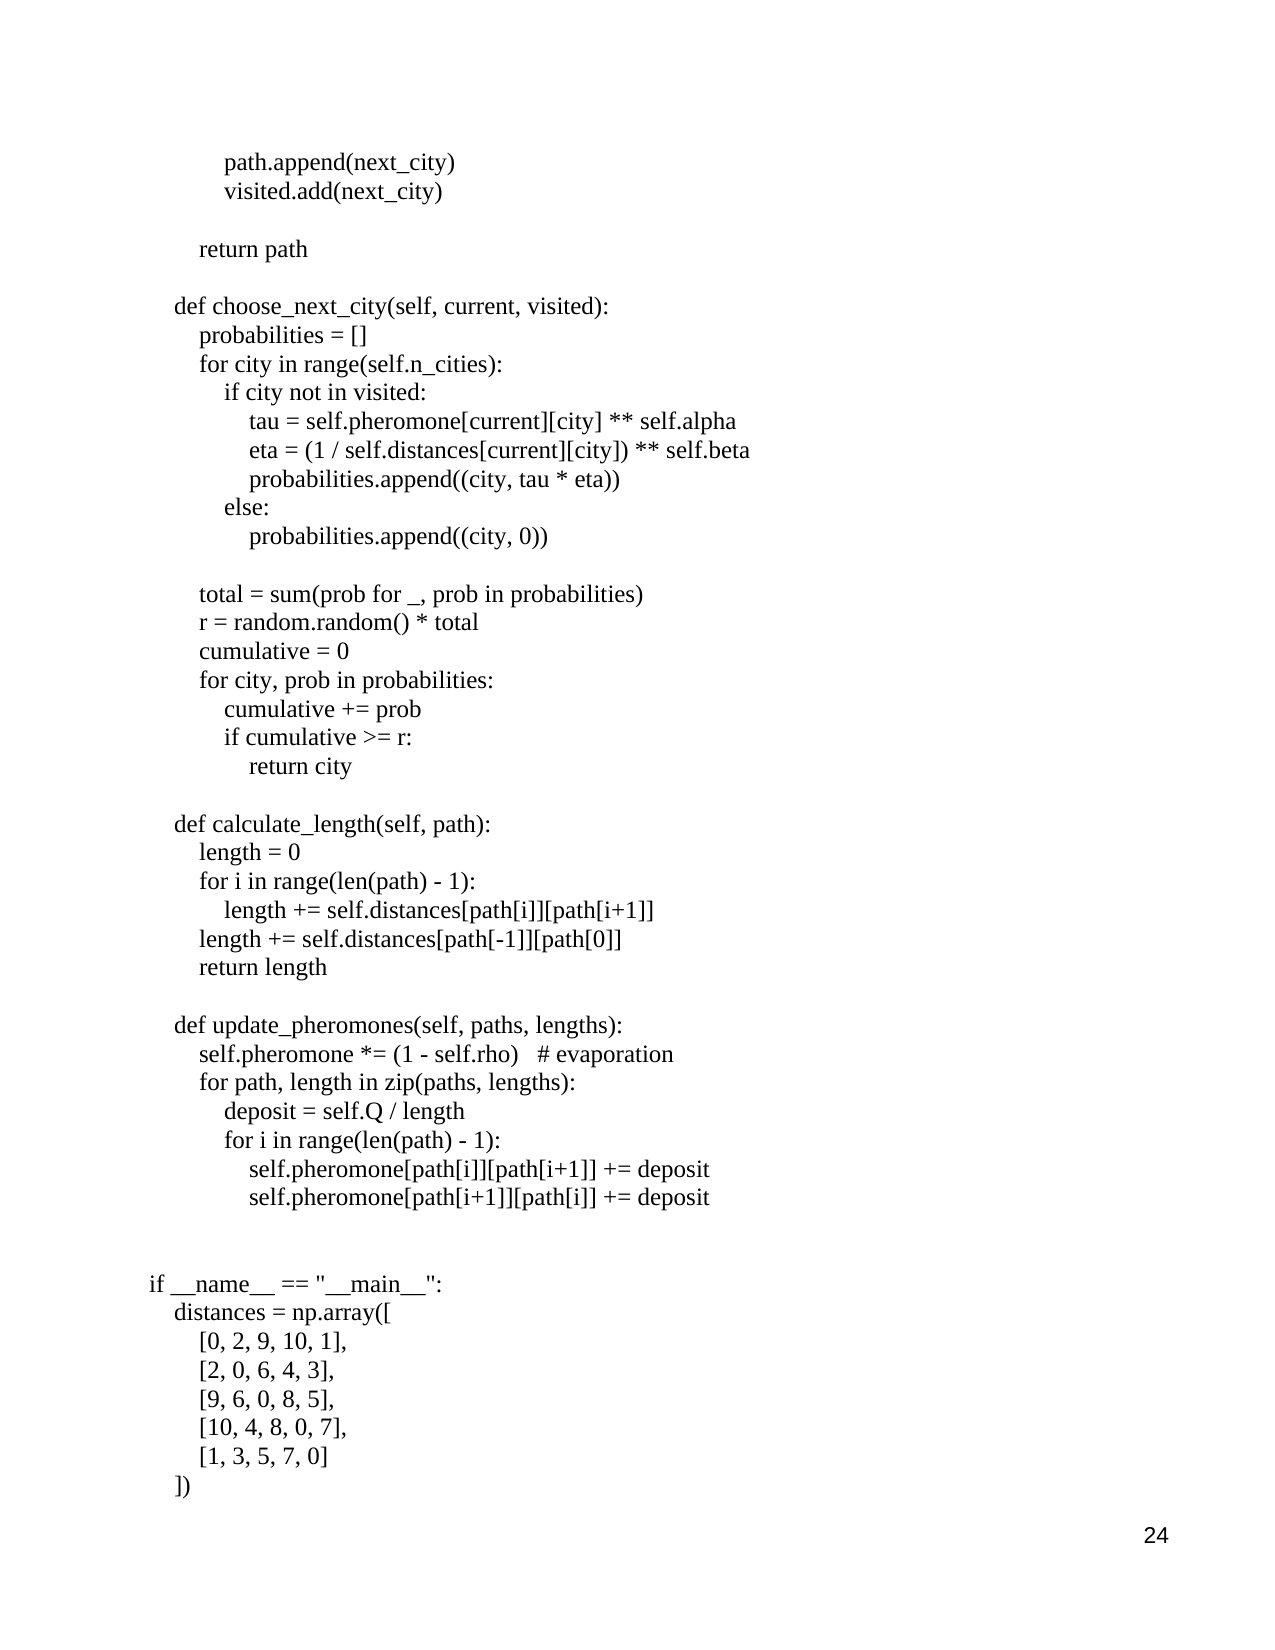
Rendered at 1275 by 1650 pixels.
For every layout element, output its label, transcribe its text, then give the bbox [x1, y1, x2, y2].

text self.pheromone[path[i]][path[i+1]] += deposit [149, 1154, 1169, 1182]
text self.pheromone *= (1 - self.rho) # evaporation [149, 1039, 1169, 1067]
text if __name__ == "__main__": [149, 1269, 1169, 1297]
text probabilities.append((city, 0)) [149, 521, 1169, 550]
text probabilities = [] [149, 320, 1169, 349]
text length = 0 [149, 837, 1169, 866]
text self.pheromone[path[i+1]][path[i]] += deposit [149, 1182, 1169, 1211]
text distances = np.array([ [149, 1297, 1169, 1326]
text for path, length in zip(paths, lengths): [149, 1067, 1169, 1096]
text tau = self.pheromone[current][city] ** self.alpha [149, 406, 1169, 435]
text cumulative += prob [149, 694, 1169, 722]
text eta = (1 / self.distances[current][city]) ** self.beta [149, 435, 1169, 464]
text def choose_next_city(self, current, visited): [149, 291, 1169, 320]
text length += self.distances[path[-1]][path[0]] [149, 924, 1169, 952]
text length += self.distances[path[i]][path[i+1]] [149, 895, 1169, 924]
text def update_pheromones(self, paths, lengths): [149, 1010, 1169, 1039]
text cumulative = 0 [149, 636, 1169, 665]
text for i in range(len(path) - 1): [149, 866, 1169, 895]
text for city in range(self.n_cities): [149, 349, 1169, 377]
text deposit = self.Q / length [149, 1096, 1169, 1125]
text probabilities.append((city, tau * eta)) [149, 464, 1169, 492]
text visited.add(next_city) [149, 176, 1169, 205]
text [2, 0, 6, 4, 3], [149, 1355, 1169, 1384]
text return path [149, 234, 1169, 262]
text [0, 2, 9, 10, 1], [149, 1326, 1169, 1355]
text else: [149, 492, 1169, 521]
text if cumulative >= r: [149, 722, 1169, 751]
text path.append(next_city) [149, 147, 1169, 176]
text return city [149, 751, 1169, 780]
text [10, 4, 8, 0, 7], [149, 1412, 1169, 1441]
text [9, 6, 0, 8, 5], [149, 1384, 1169, 1412]
text [1, 3, 5, 7, 0] [149, 1441, 1169, 1470]
text ]) [149, 1470, 1169, 1499]
text for city, prob in probabilities: [149, 665, 1169, 694]
text def calculate_length(self, path): [149, 809, 1169, 837]
text return length [149, 952, 1169, 981]
text r = random.random() * total [149, 607, 1169, 636]
text if city not in visited: [149, 377, 1169, 406]
text total = sum(prob for _, prob in probabilities) [149, 579, 1169, 607]
text for i in range(len(path) - 1): [149, 1125, 1169, 1154]
